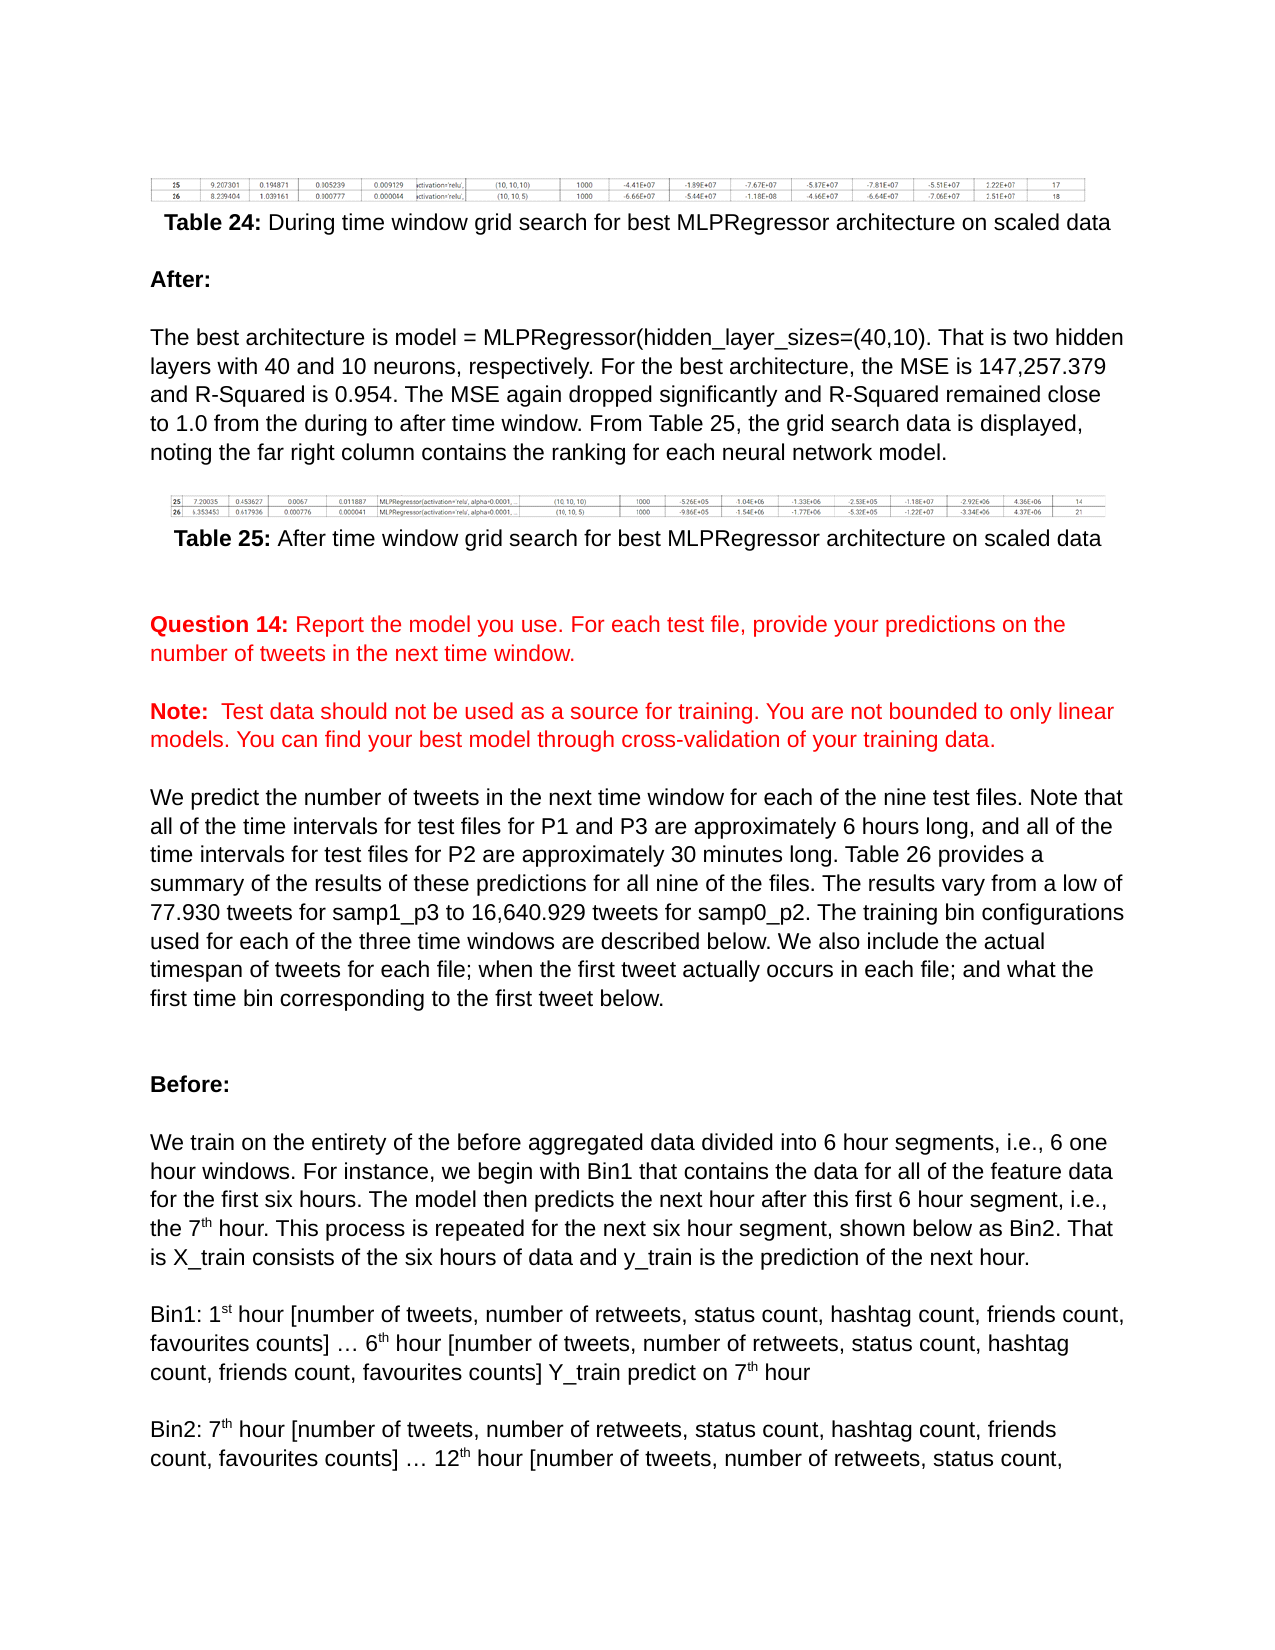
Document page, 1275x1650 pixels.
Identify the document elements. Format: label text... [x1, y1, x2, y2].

text The best architecture is model = MLPRegressor(hidden_layer_sizes=(40,10). That is two hidden layers with 40 and 10 neurons, respectively. For the best architecture, the MSE is 147,257.379 and R-Squared is 0.954. The MSE again dropped significantly and R-Squared remained close to 1.0 from the during to after time window. From Table 25, the grid search data is displayed, noting the far right column contains the ranking for each neural network model. [150, 322, 1125, 466]
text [150, 1415, 1125, 1472]
text Table 25: After time window grid search for best MLPRegressor architecture on scaled data [150, 524, 1125, 552]
text Table 24: During time window grid search for best MLPRegressor architecture on scaled data [150, 207, 1125, 236]
text We train on the entirety of the before aggregated data divided into 6 hour segments, i.e., 6 one hour windows. For instance, we begin with Bin1 that contains the data for all of the feature data for the first six hours. The model then predicts the next hour after this first 6 hour segment, i.e., the 7th hour. This process is repeated for the next six hour segment, shown below as Bin2. That is X_train consists of the six hours of data and y_train is the prediction of the next hour. [150, 1127, 1125, 1271]
text We predict the number of tweets in the next time window for each of the nine test files. Note that all of the time intervals for test files for P1 and P3 are approximately 6 hours long, and all of the time intervals for test files for P2 are approximately 30 minutes long. Table 26 provides a summary of the results of these predictions for all nine of the files. The results vary from a low of 77.930 tweets for samp1_p3 to 16,640.929 tweets for samp0_p2. The training bin configurations used for each of the three time windows are described below. We also include the actual timespan of tweets for each file; when the first tweet actually occurs in each file; and what the first time bin corresponding to the first tweet below. [150, 782, 1125, 1012]
text Note: Test data should not be used as a source for training. You are not bounded to only linear models. You can find your best model through cross-validation of your training data. [150, 696, 1125, 754]
text After: [150, 265, 1125, 294]
text Question 14: Report the model you use. For each test file, provide your predictions on the number of tweets in the next time window. [150, 610, 1125, 667]
text Before: [150, 1070, 1125, 1099]
text Bin1: 1st hour [number of tweets, number of retweets, status count, hashtag count, friends count, favourites counts] … 6th hour [number of tweets, number of retweets, status count, hashtag count, friends count, favourites counts] Y_train predict on 7th hour [150, 1300, 1125, 1386]
